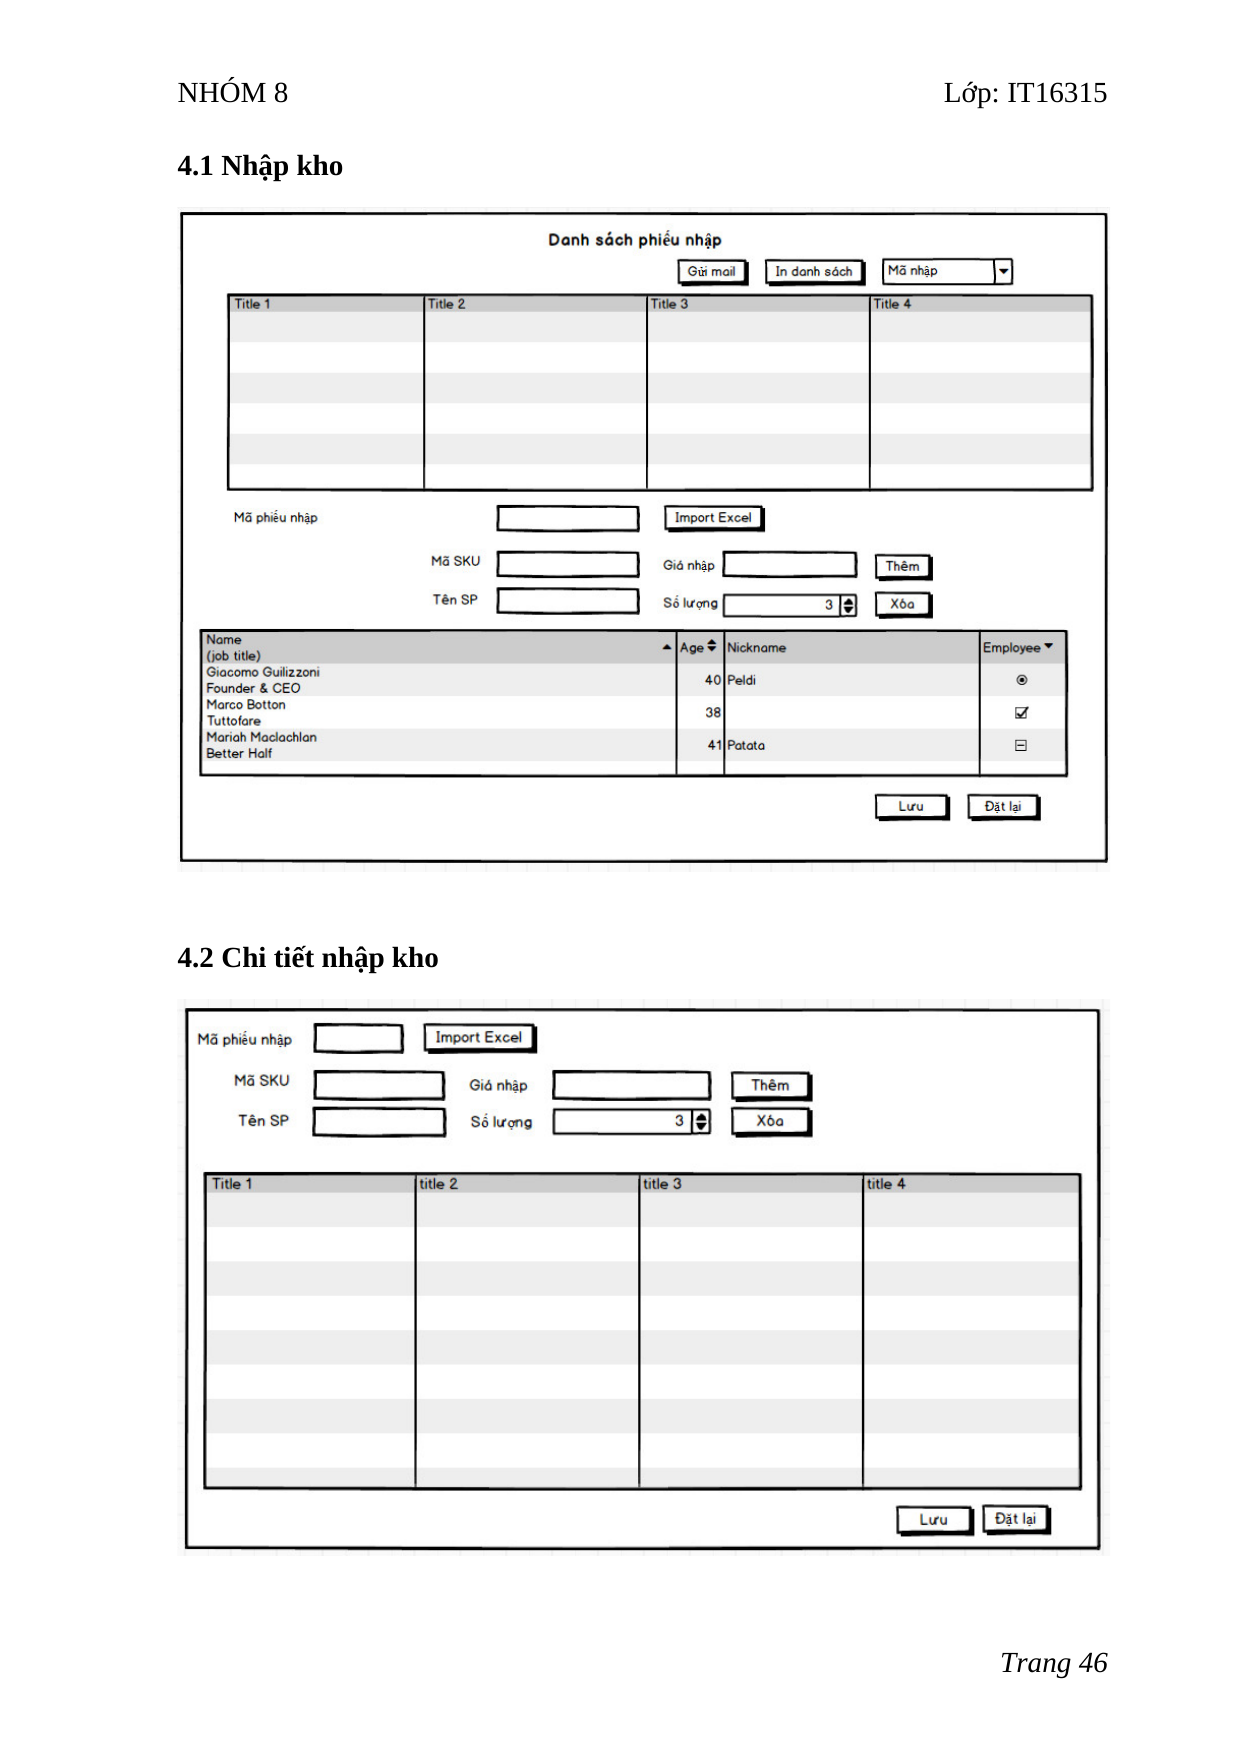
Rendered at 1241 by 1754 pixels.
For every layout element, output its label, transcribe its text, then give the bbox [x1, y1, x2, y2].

subtitle 4.1 Nhập kho [177, 148, 1110, 207]
picture [177, 207, 1111, 872]
picture [177, 999, 1111, 1556]
subtitle 4.2 Chi tiết nhập kho [177, 940, 1110, 999]
